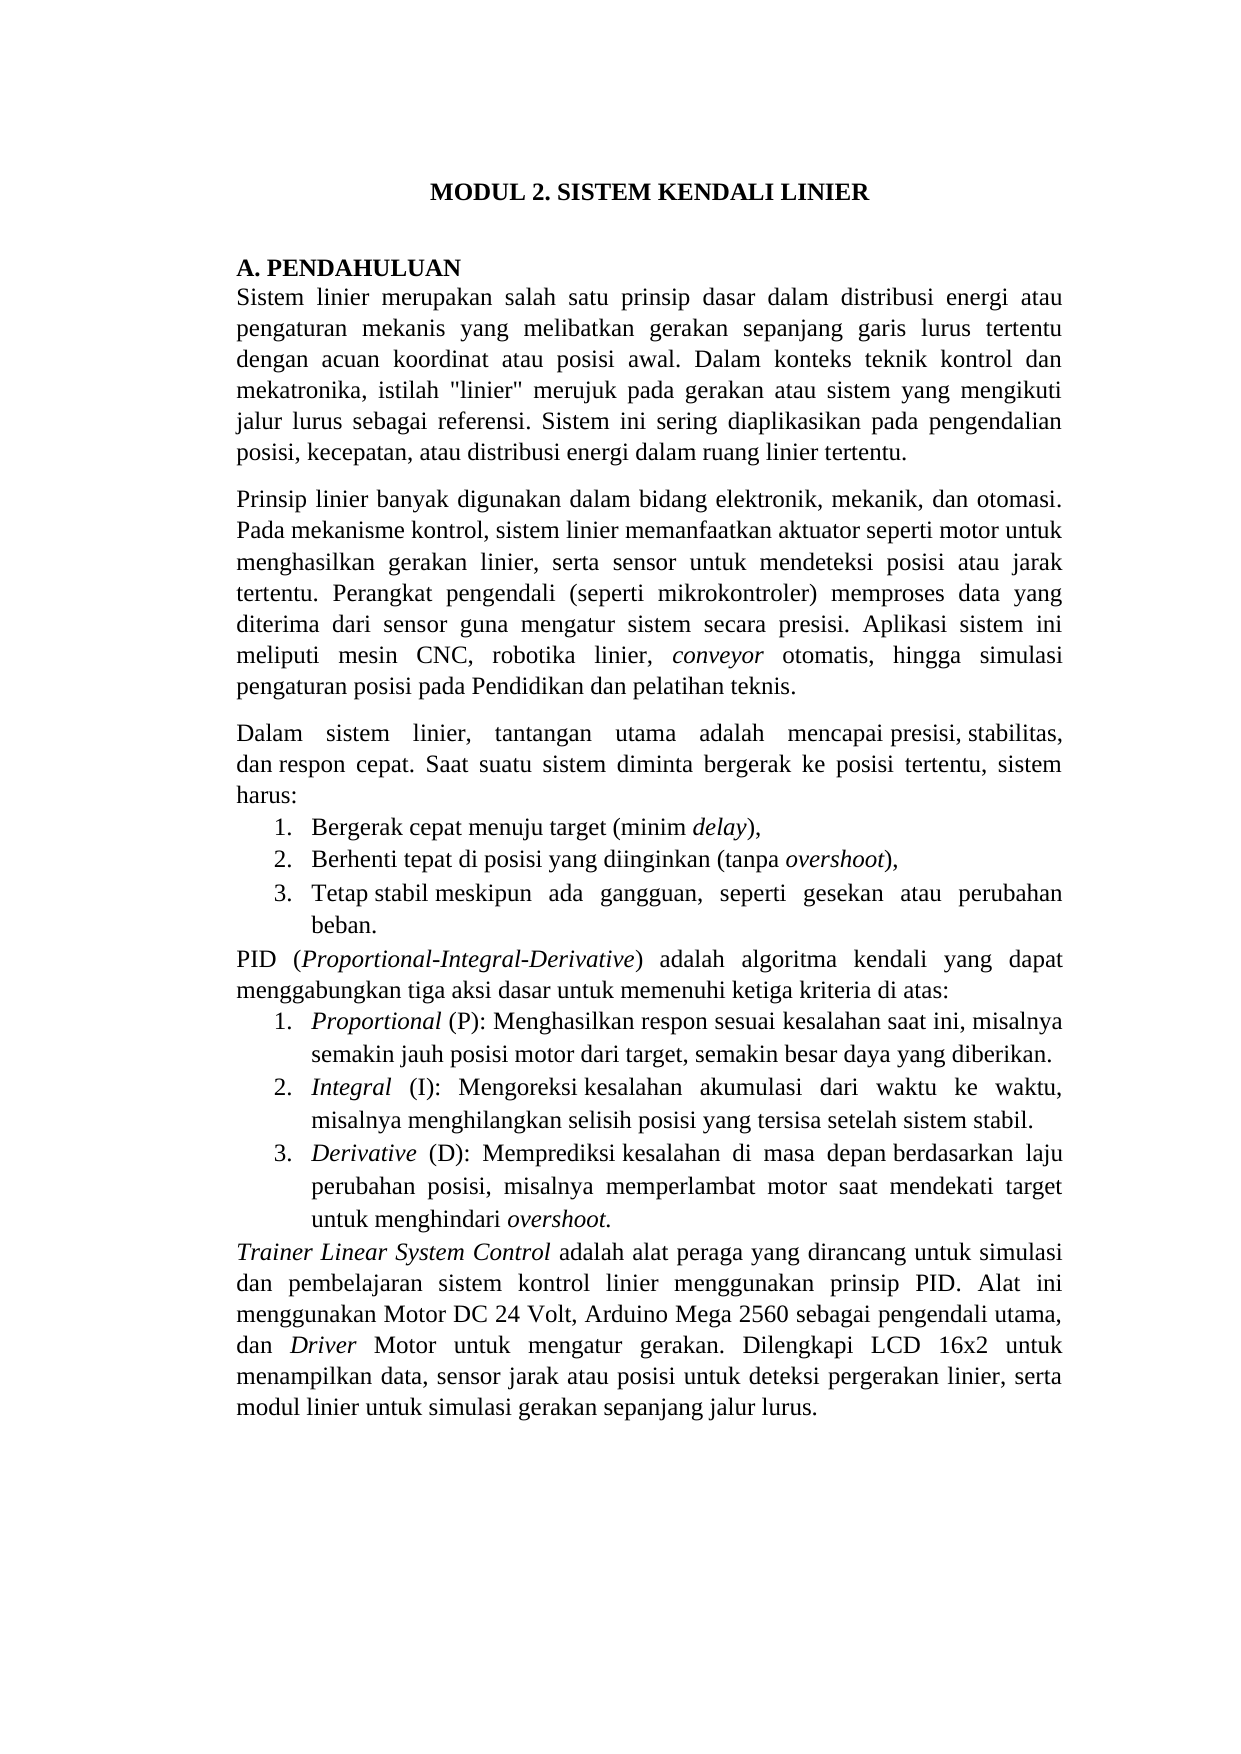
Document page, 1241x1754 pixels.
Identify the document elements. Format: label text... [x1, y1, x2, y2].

list Tetap stabil meskipun ada gangguan, seperti gesekan atau perubahan beban. [274, 878, 1063, 939]
list Berhenti tepat di posisi yang diinginkan (tanpa overshoot), [274, 844, 1063, 873]
text Dalam sistem linier, tantangan utama adalah mencapai presisi, stabilitas, dan respon cepat. Saat suatu sistem diminta bergerak ke posisi tertentu, sistem harus: [236, 718, 1063, 809]
subtitle A. PENDAHULUAN [236, 253, 1063, 282]
text Sistem linier merupakan salah satu prinsip dasar dalam distribusi energi atau pengaturan mekanis yang melibatkan gerakan sepanjang garis lurus tertentu dengan acuan koordinat atau posisi awal. Dalam konteks teknik kontrol dan mekatronika, istilah "linier" merujuk pada gerakan atau sistem yang mengikuti jalur lurus sebagai referensi. Sistem ini sering diaplikasikan pada pengendalian posisi, kecepatan, atau distribusi energi dalam ruang linier tertentu. [236, 282, 1063, 466]
subtitle MODUL 2. SISTEM KENDALI LINIER [236, 177, 1063, 206]
list Proportional (P): Menghasilkan respon sesuai kesalahan saat ini, misalnya semakin jauh posisi motor dari target, semakin besar daya yang diberikan. [274, 1006, 1063, 1067]
list Integral (I): Mengoreksi kesalahan akumulasi dari waktu ke waktu, misalnya menghilangkan selisih posisi yang tersisa setelah sistem stabil. [274, 1072, 1063, 1133]
text PID (Proportional-Integral-Derivative) adalah algoritma kendali yang dapat menggabungkan tiga aksi dasar untuk memenuhi ketiga kriteria di atas: [236, 944, 1063, 1003]
text Trainer Linear System Control adalah alat peraga yang dirancang untuk simulasi dan pembelajaran sistem kontrol linier menggunakan prinsip PID. Alat ini menggunakan Motor DC 24 Volt, Arduino Mega 2560 sebagai pengendali utama, dan Driver Motor untuk mengatur gerakan. Dilengkapi LCD 16x2 untuk menampilkan data, sensor jarak atau posisi untuk deteksi pergerakan linier, serta modul linier untuk simulasi gerakan sepanjang jalur lurus. [236, 1237, 1063, 1421]
list Derivative (D): Memprediksi kesalahan di masa depan berdasarkan laju perubahan posisi, misalnya memperlambat motor saat mendekati target untuk menghindari overshoot. [274, 1138, 1063, 1233]
text Prinsip linier banyak digunakan dalam bidang elektronik, mekanik, dan otomasi. Pada mekanisme kontrol, sistem linier memanfaatkan aktuator seperti motor untuk menghasilkan gerakan linier, serta sensor untuk mendeteksi posisi atau jarak tertentu. Perangkat pengendali (seperti mikrokontroler) memproses data yang diterima dari sensor guna mengatur sistem secara presisi. Aplikasi sistem ini meliputi mesin CNC, robotika linier, conveyor otomatis, hingga simulasi pengaturan posisi pada Pendidikan dan pelatihan teknis. [236, 484, 1063, 699]
list Bergerak cepat menuju target (minim delay), [274, 812, 1063, 840]
